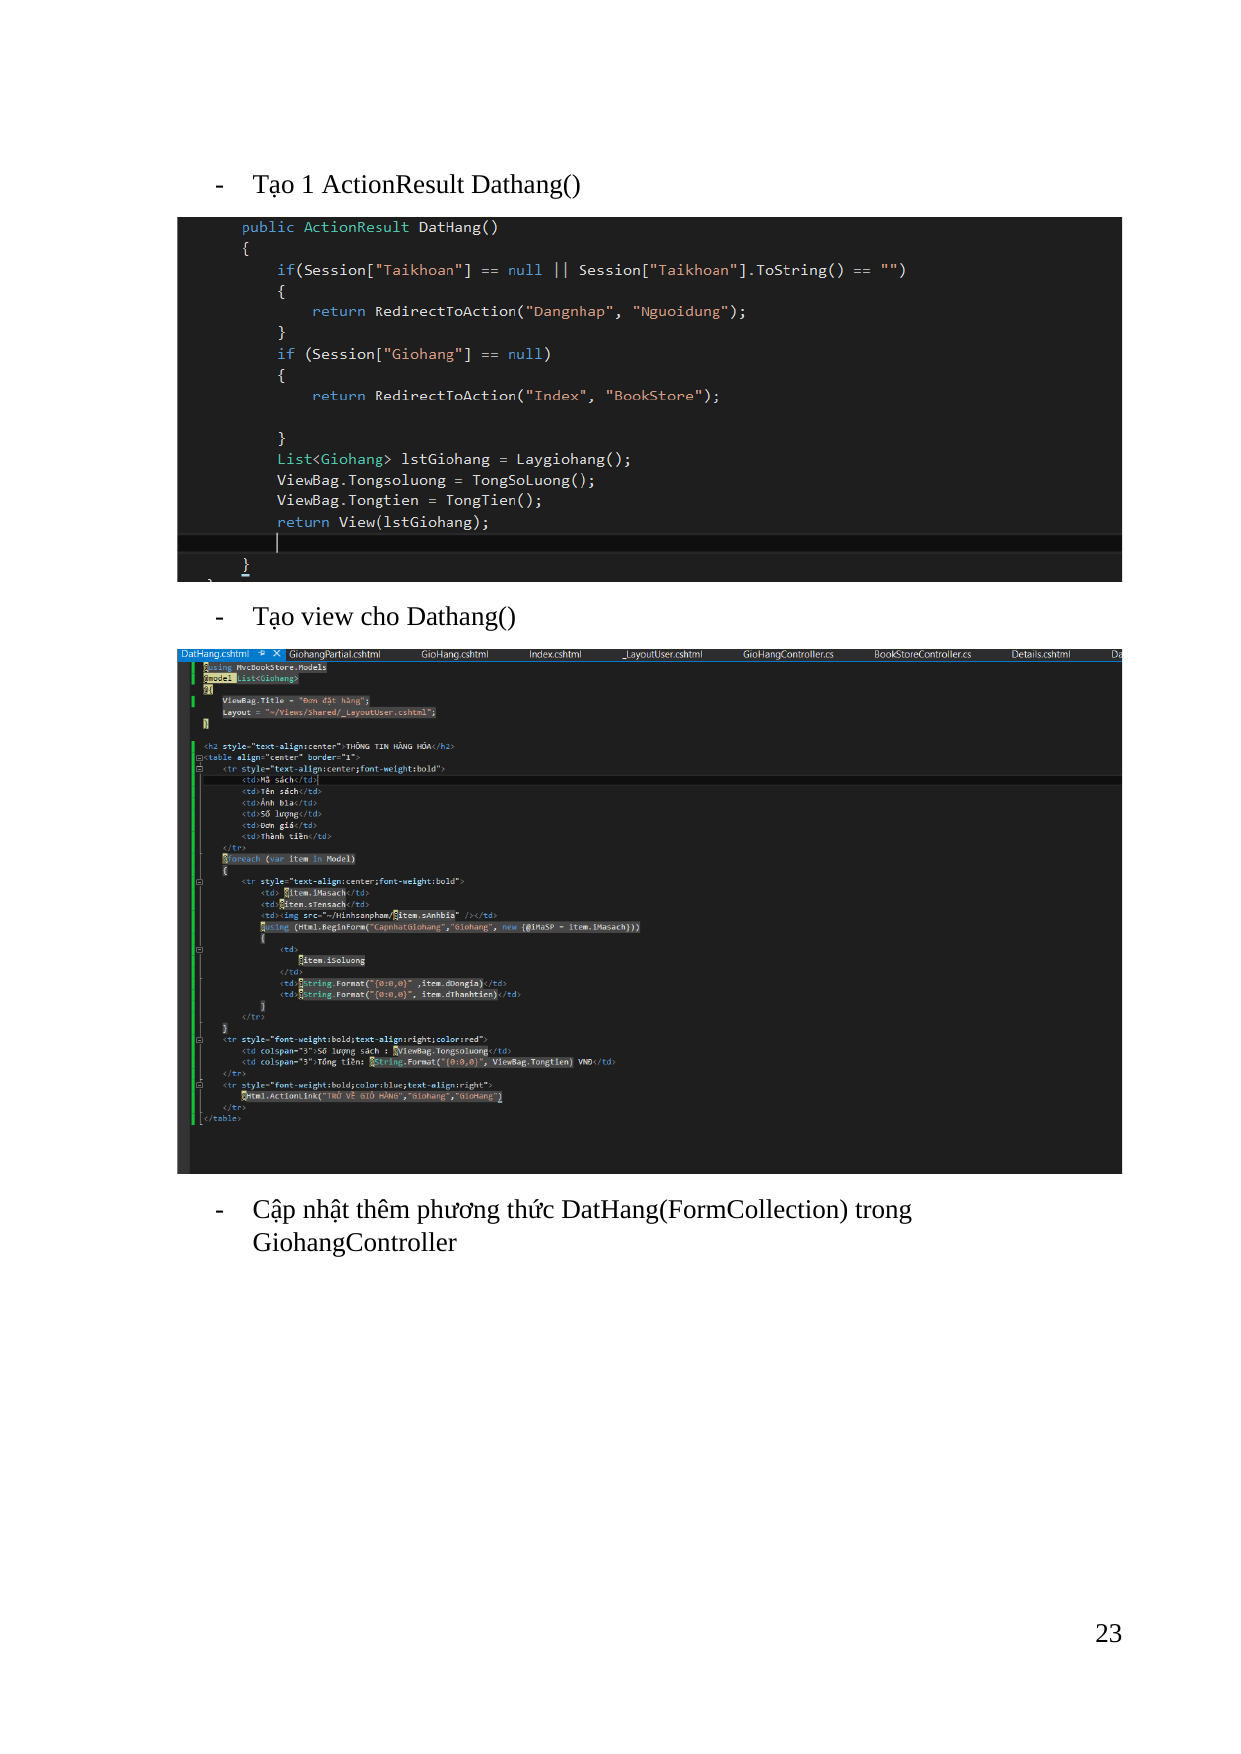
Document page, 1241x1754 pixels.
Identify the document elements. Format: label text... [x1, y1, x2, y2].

list Tạo 1 ActionResult Dathang() [215, 168, 1122, 199]
picture [177, 649, 1123, 1174]
list Cập nhật thêm phương thức DatHang(FormCollection) trong GiohangController [215, 1193, 1122, 1257]
list Tạo view cho Dathang() [215, 600, 1122, 631]
picture [177, 217, 1123, 582]
